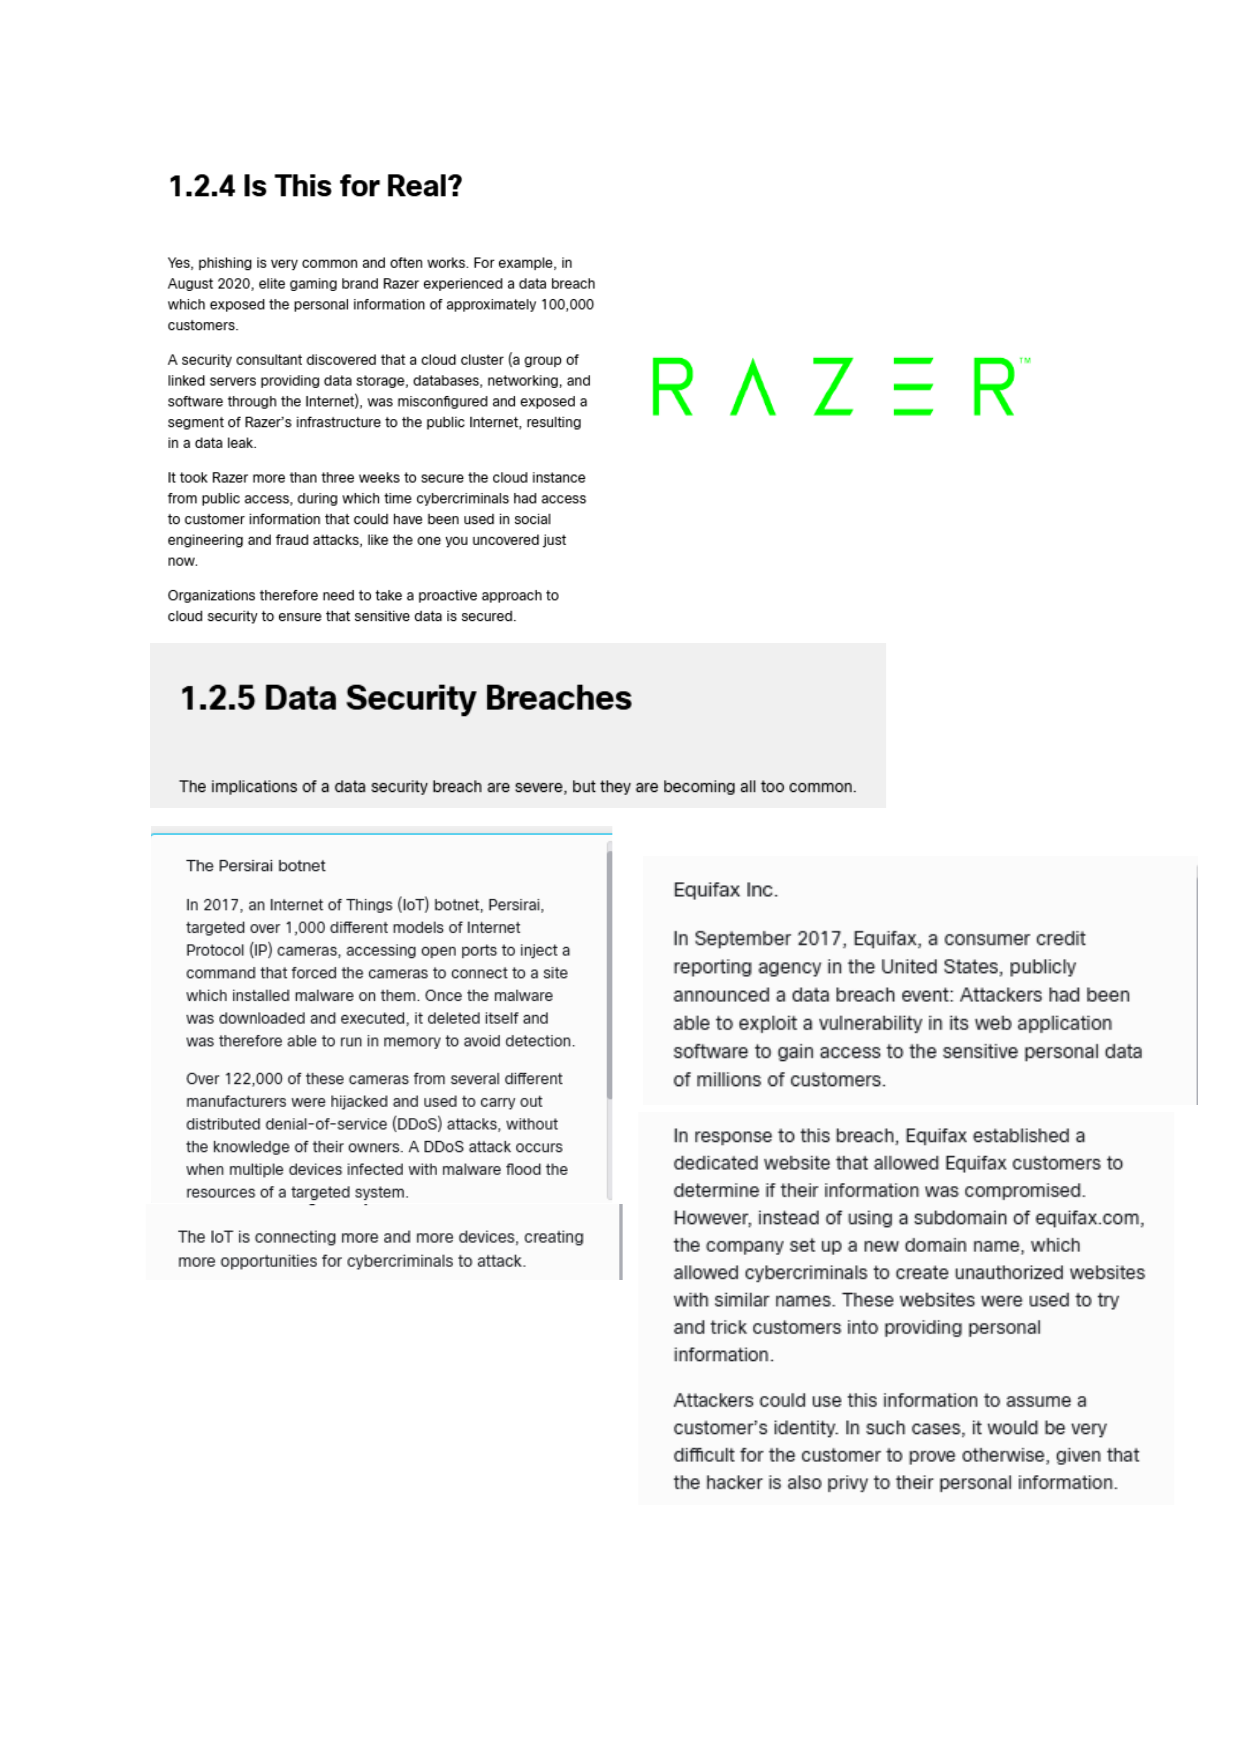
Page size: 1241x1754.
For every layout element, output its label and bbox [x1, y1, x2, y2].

picture [150, 150, 1038, 642]
picture [150, 643, 887, 808]
picture [641, 856, 1197, 1104]
picture [636, 1112, 1174, 1503]
picture [144, 1204, 622, 1279]
picture [150, 826, 613, 1201]
